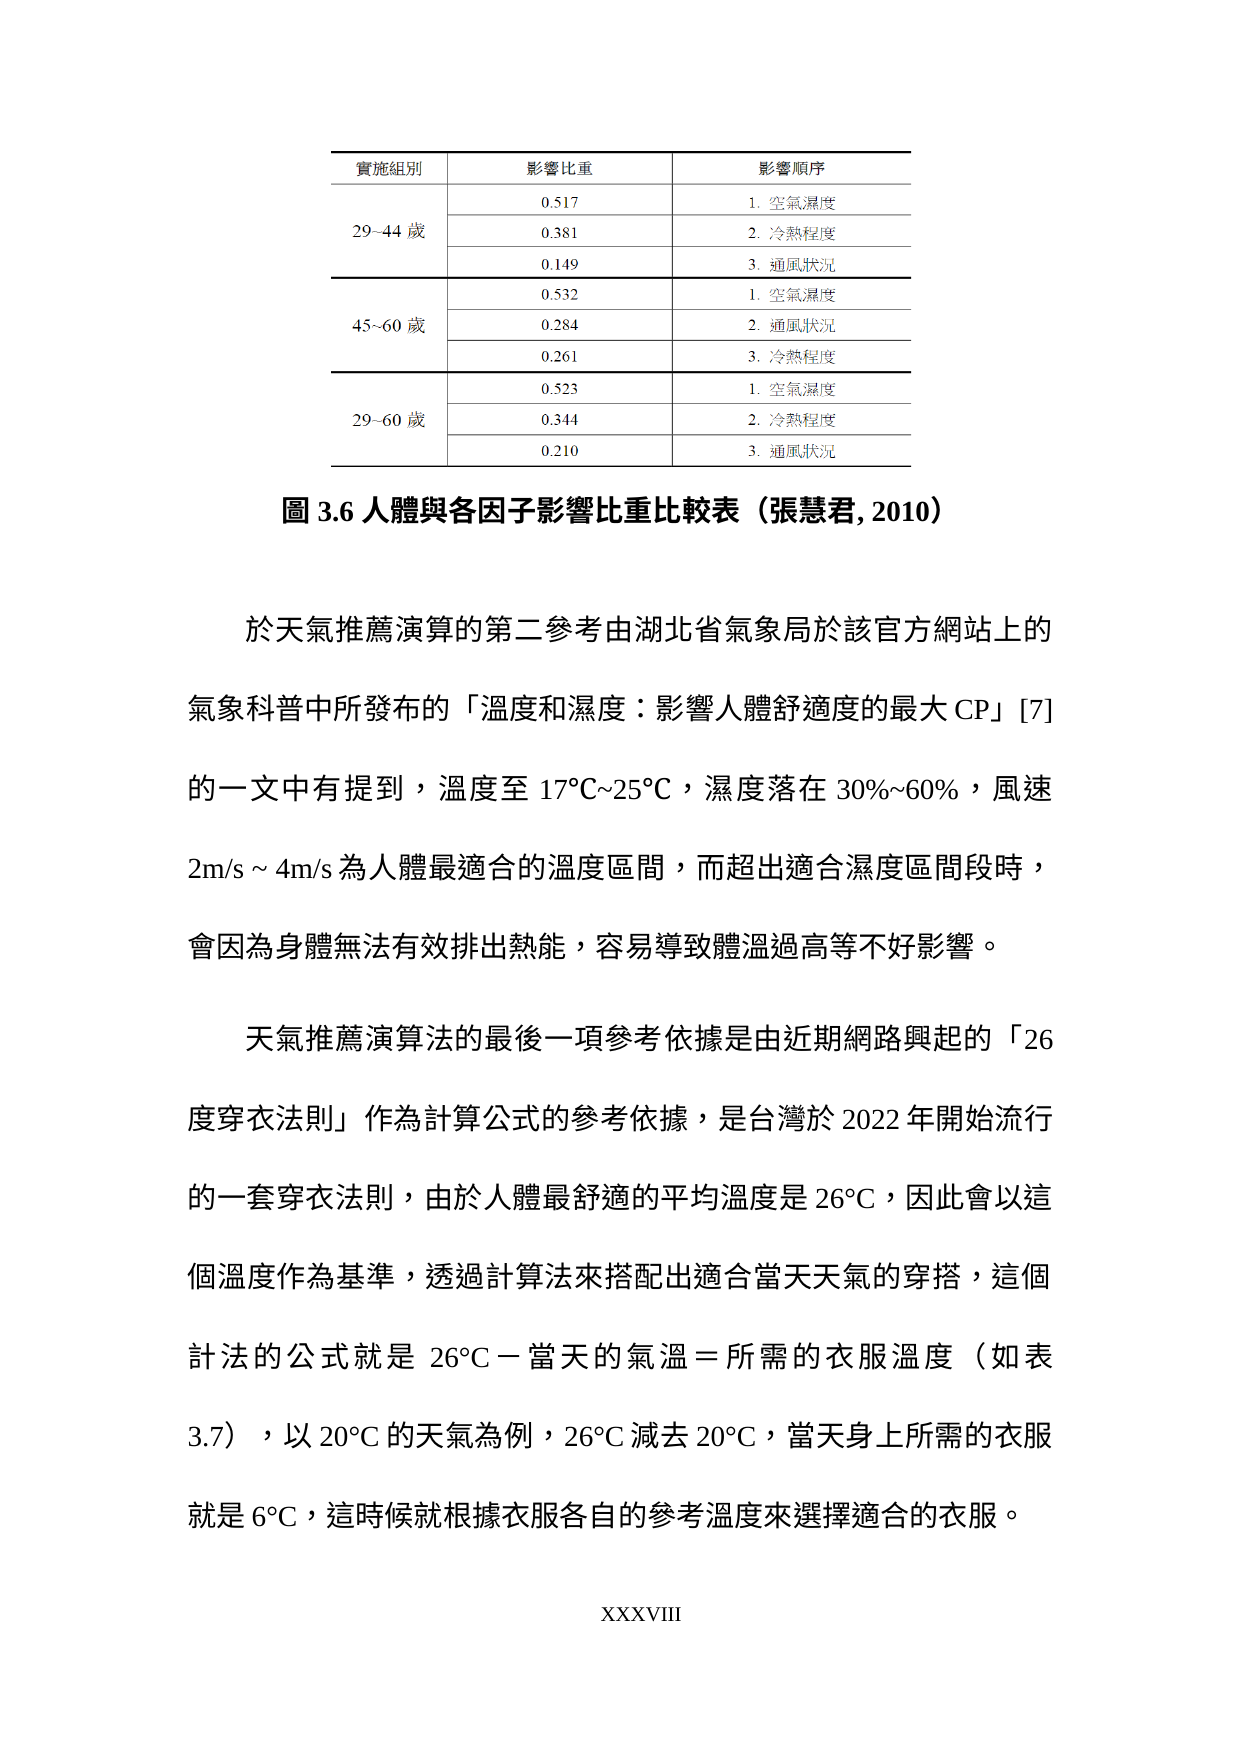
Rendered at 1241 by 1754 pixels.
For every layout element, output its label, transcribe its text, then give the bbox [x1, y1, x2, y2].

picture [328, 151, 912, 467]
text 於天氣推薦演算的第二參考由湖北省氣象局於該官方網站上的氣象科普中所發布的「溫度和濕度：影響人體舒適度的最大CP」[7]的一文中有提到，溫度至17℃~25℃，濕度落在30%~60%，風速2m/s ~ 4m/s為人體最適合的溫度區間，而超出適合濕度區間段時，會因為身體無法有效排出熱能，容易導致體溫過高等不好影響。 [187, 588, 1053, 985]
text 天氣推薦演算法的最後一項參考依據是由近期網路興起的「26度穿衣法則」作為計算公式的參考依據，是台灣於2022年開始流行的一套穿衣法則，由於人體最舒適的平均溫度是26°C，因此會以這個溫度作為基準，透過計算法來搭配出適合當天天氣的穿搭，這個計法的公式就是 26°C－當天的氣溫＝所需的衣服溫度（如表3.7），以20°C的天氣為例，26°C減去20°C，當天身上所需的衣服就是6°C，這時候就根據衣服各自的參考溫度來選擇適合的衣服。 [187, 997, 1053, 1553]
